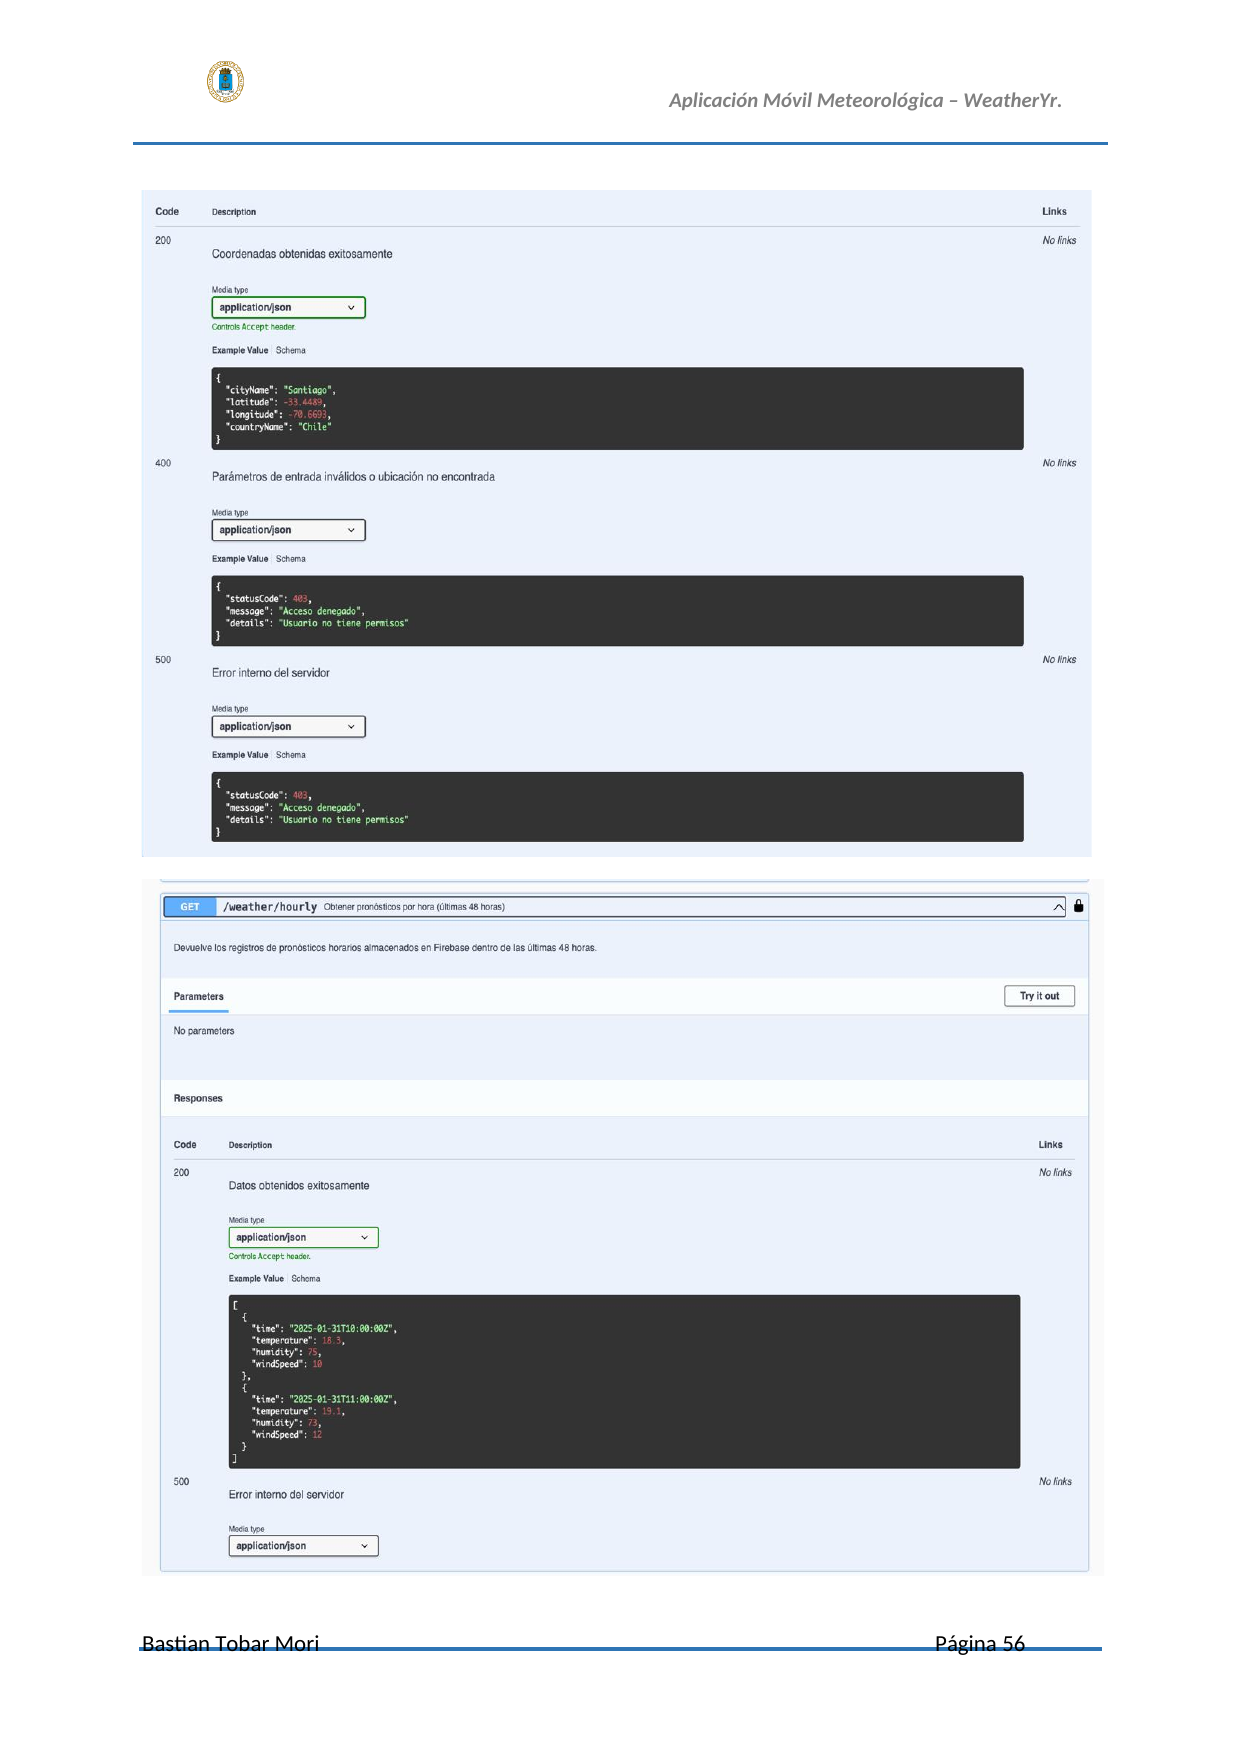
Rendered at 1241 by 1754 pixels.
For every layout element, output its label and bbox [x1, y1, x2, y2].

picture [206, 58, 244, 103]
picture [141, 879, 1105, 1576]
picture [141, 190, 1092, 857]
